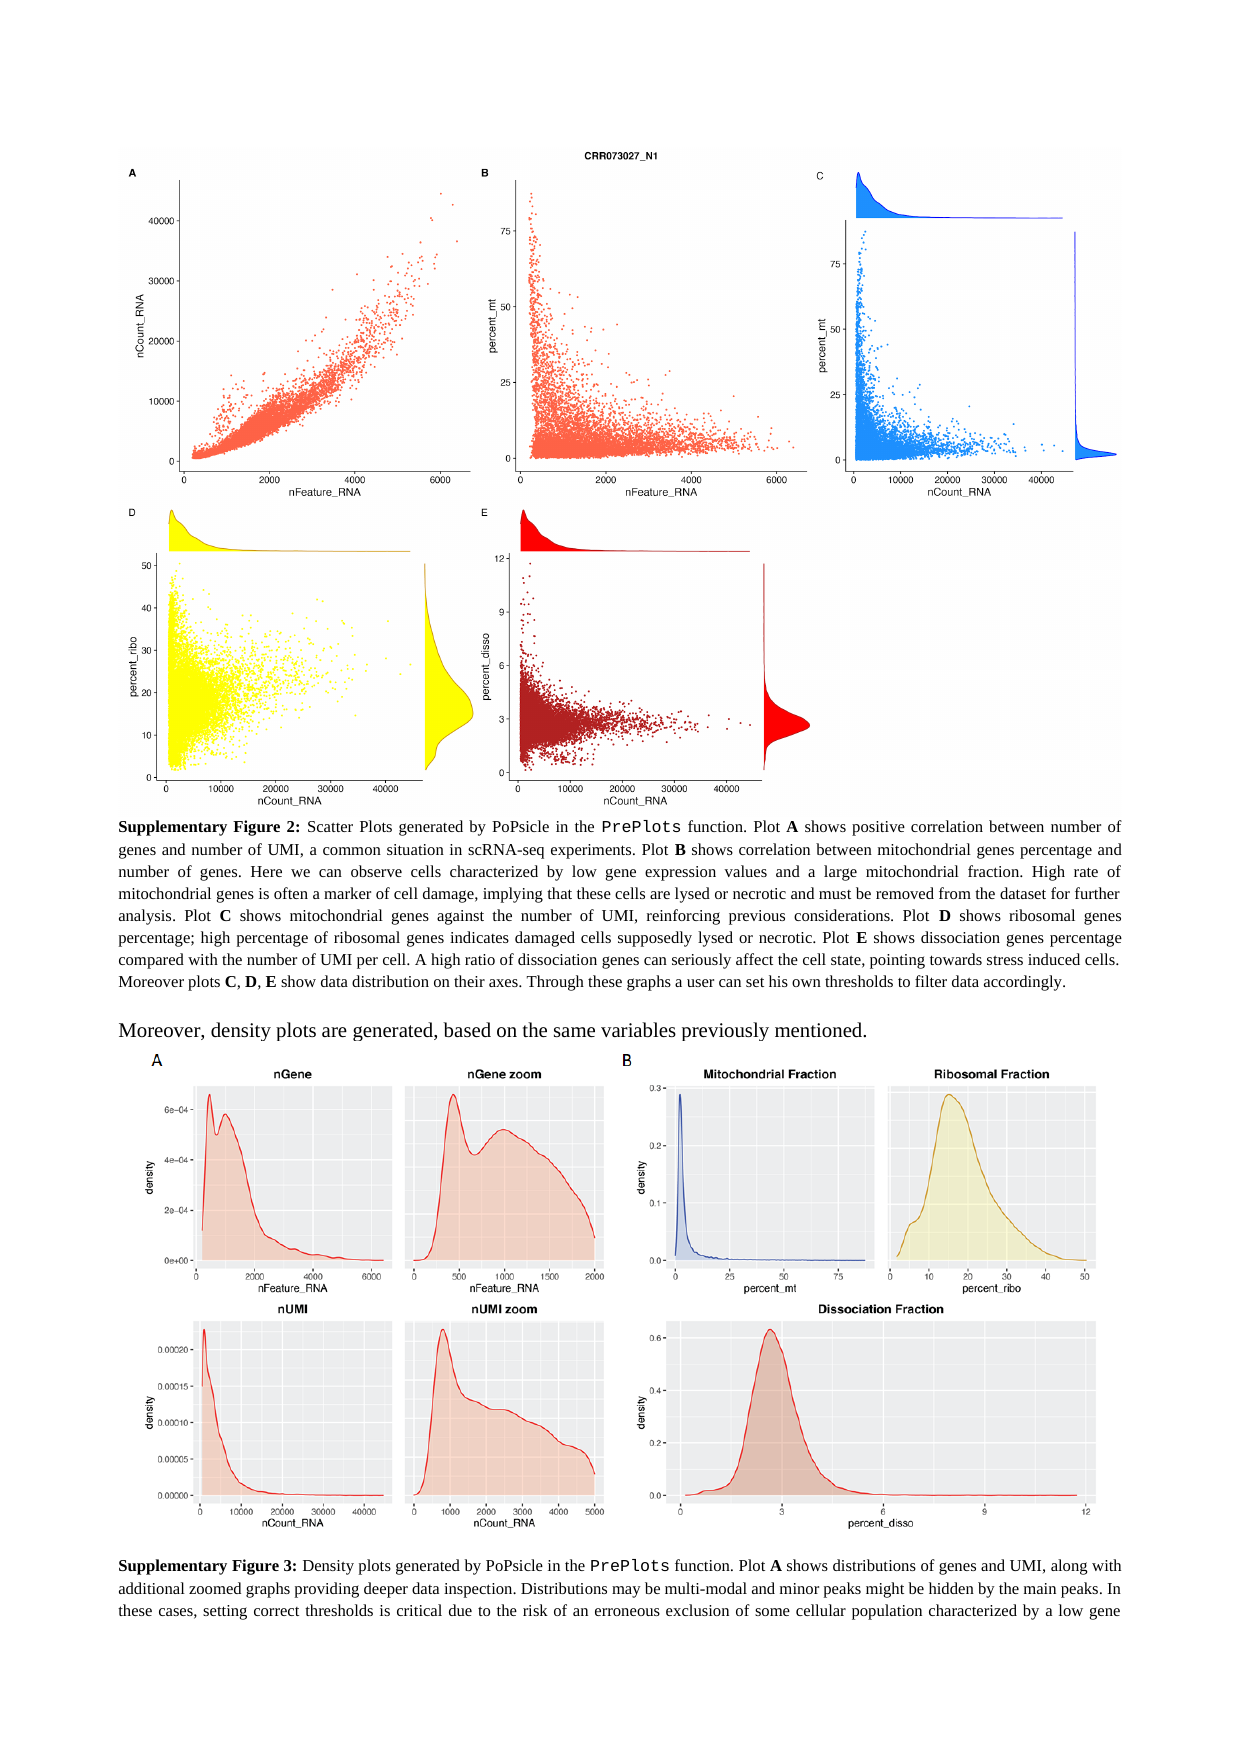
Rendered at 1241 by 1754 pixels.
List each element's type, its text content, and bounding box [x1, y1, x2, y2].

picture [118, 147, 1123, 817]
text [118, 1556, 1122, 1620]
text Supplementary Figure 2: Scatter Plots generated by PoPsicle in the PrePlots function. Plot A shows positive correlation between number of genes and number of UMI, a common situation in scRNA-seq experiments. Plot B shows correlation between mitochondrial genes percentage and number of genes. Here we can observe cells characterized by low gene expression values and a large mitochondrial fraction. High rate of mitochondrial genes is often a marker of cell damage, implying that these cells are lysed or necrotic and must be removed from the dataset for further analysis. Plot C shows mitochondrial genes against the number of UMI, reinforcing previous considerations. Plot D shows ribosomal genes percentage; high percentage of ribosomal genes indicates damaged cells supposedly lysed or necrotic. Plot E shows dissociation genes percentage compared with the number of UMI per cell. A high ratio of dissociation genes can seriously affect the cell state, pointing towards stress induced cells. Moreover plots C, D, E show data distribution on their axes. Through these graphs a user can set his own thresholds to filter data accordingly. [118, 817, 1122, 991]
text Moreover, density plots are generated, based on the same variables previously mentioned. [118, 1018, 1122, 1042]
picture [134, 1041, 1106, 1539]
